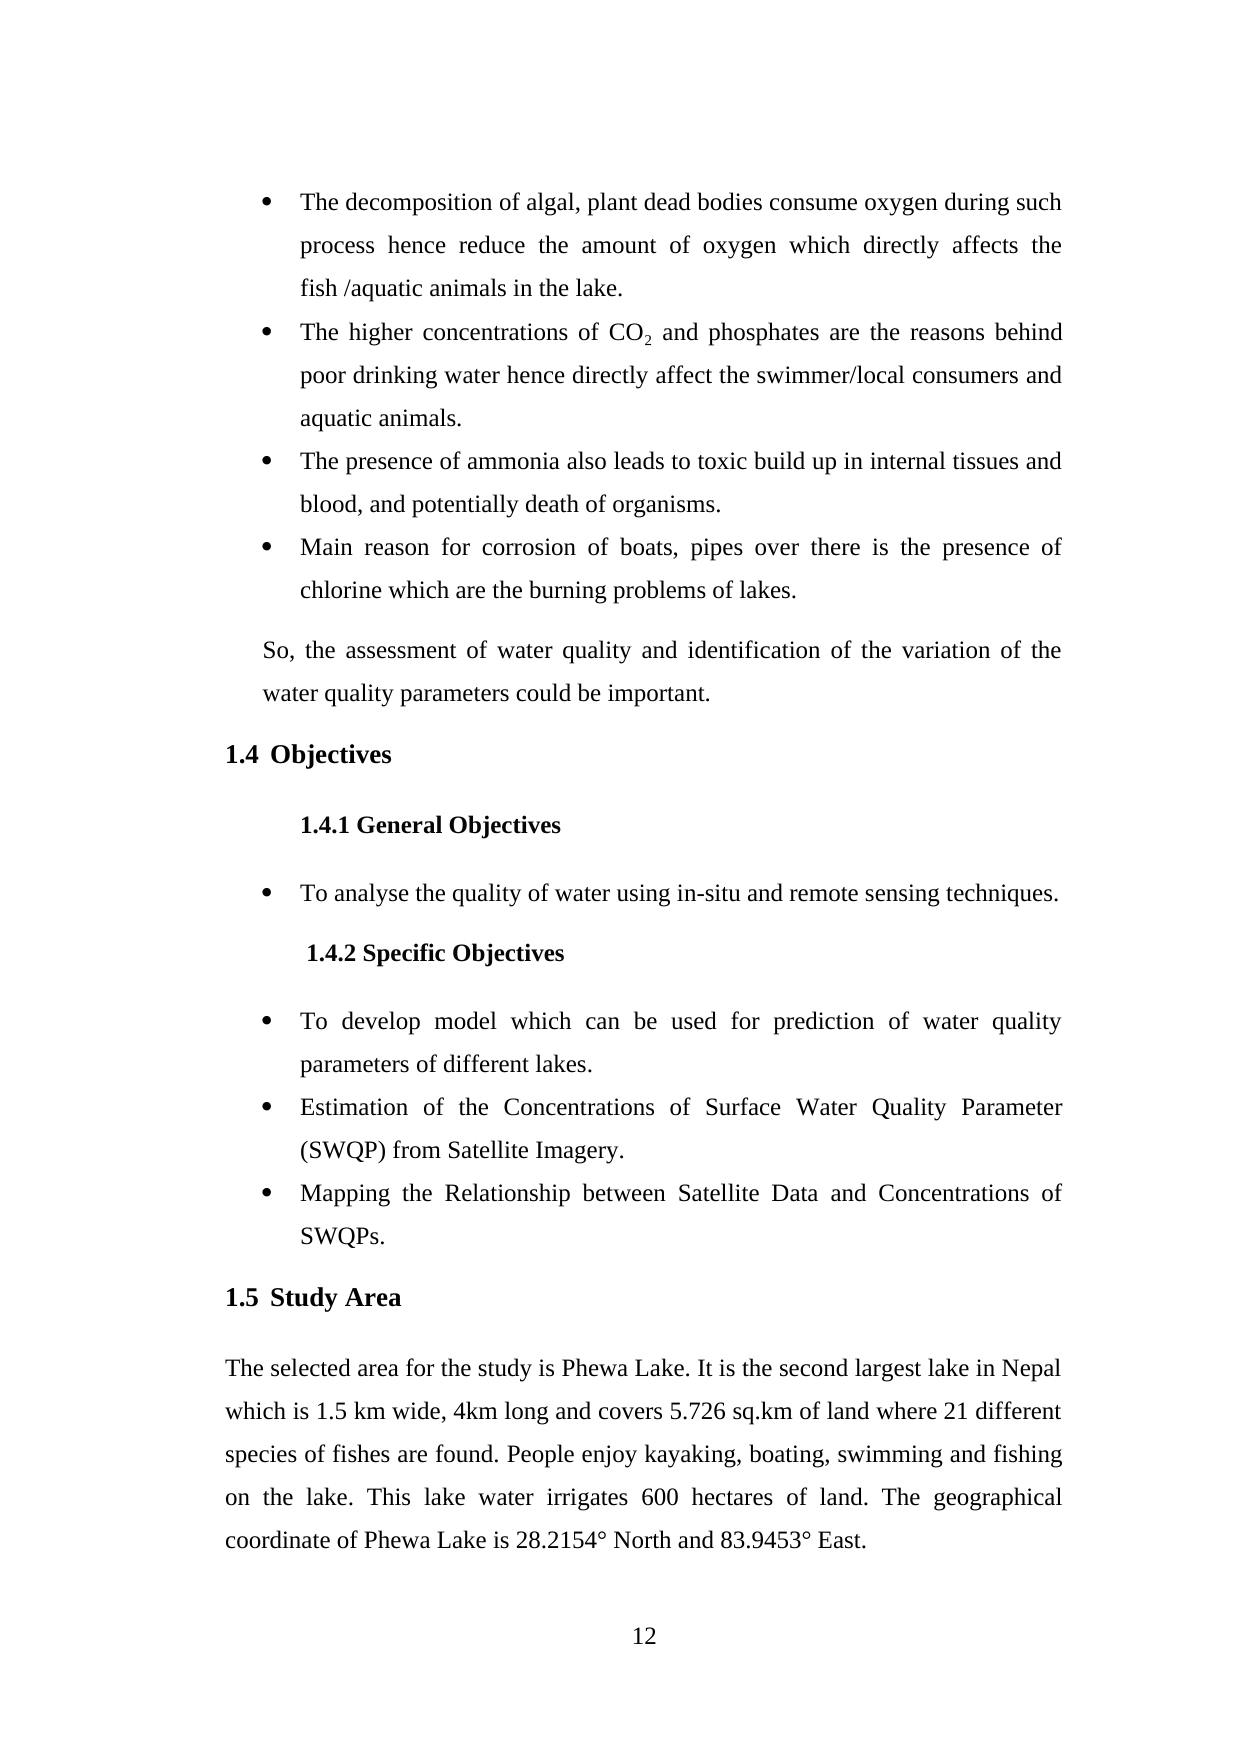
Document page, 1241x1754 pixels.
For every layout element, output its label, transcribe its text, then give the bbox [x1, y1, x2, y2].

list To analyse the quality of water using in-situ and remote sensing techniques. [262, 878, 1063, 907]
list To develop model which can be used for prediction of water quality parameters of different lakes. [262, 1006, 1063, 1078]
text So, the assessment of water quality and identification of the variation of the water quality parameters could be important. [262, 635, 1063, 707]
list The higher concentrations of CO₂ and phosphates are the reasons behind poor drinking water hence directly affect the swimmer/local consumers and aquatic animals. [262, 317, 1063, 432]
list Estimation of the Concentrations of Surface Water Quality Parameter (SWQP) from Satellite Imagery. [262, 1092, 1063, 1164]
subtitle 1.4.1 General Objectives [300, 810, 1063, 838]
list Main reason for corrosion of boats, pipes over there is the presence of chlorine which are the burning problems of lakes. [262, 532, 1063, 604]
list Mapping the Relationship between Satellite Data and Concentrations of SWQPs. [262, 1178, 1063, 1250]
subtitle Objectives [225, 738, 1063, 769]
list The presence of ammonia also leads to toxic build up in internal tissues and blood, and potentially death of organisms. [262, 446, 1063, 518]
subtitle 1.4.2 Specific Objectives [300, 938, 1063, 966]
subtitle Study Area [225, 1281, 1063, 1312]
text The selected area for the study is Phewa Lake. It is the second largest lake in Nepal which is 1.5 km wide, 4km long and covers 5.726 sq.km of land where 21 different species of fishes are found. People enjoy kayaking, boating, swimming and fishing on the lake. This lake water irrigates 600 hectares of land. The geographical coordinate of Phewa Lake is 28.2154° North and 83.9453° East. [225, 1353, 1063, 1554]
list The decomposition of algal, plant dead bodies consume oxygen during such process hence reduce the amount of oxygen which directly affects the fish /aquatic animals in the lake. [262, 187, 1063, 302]
